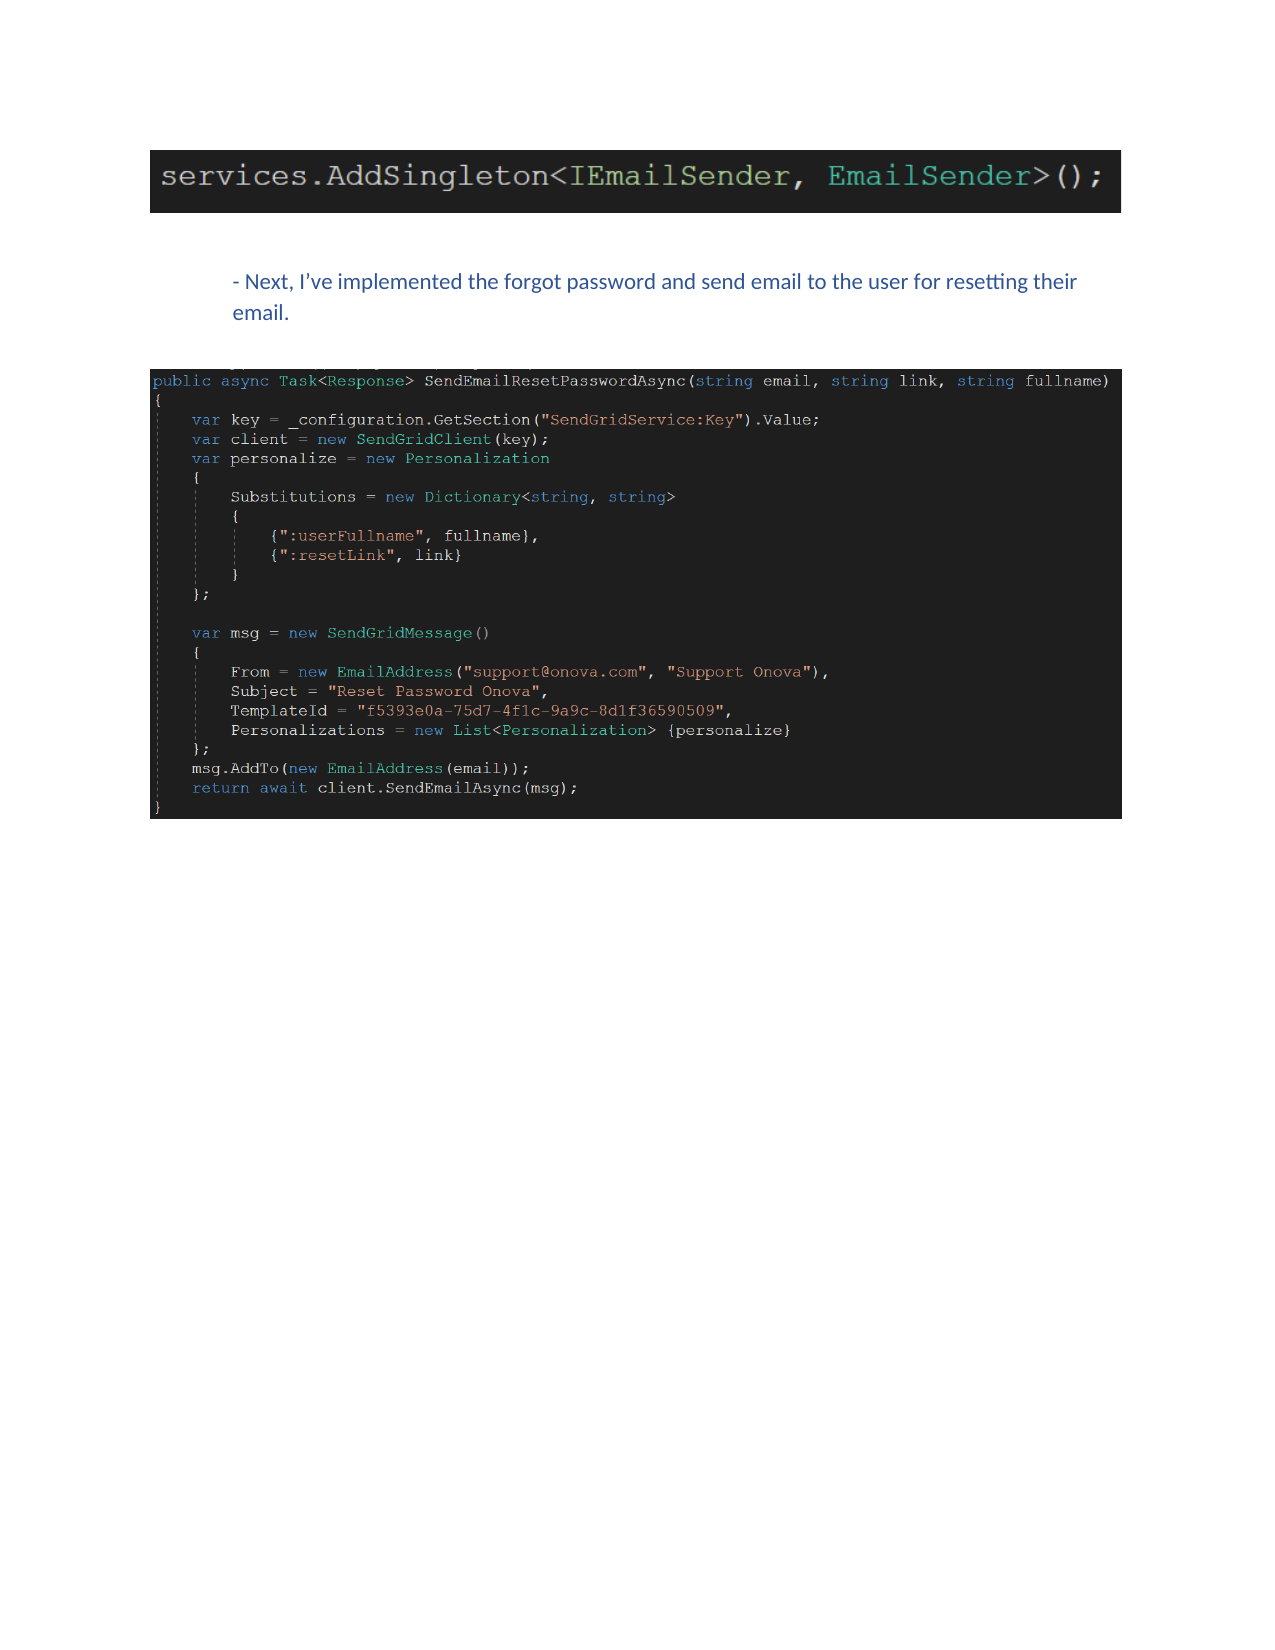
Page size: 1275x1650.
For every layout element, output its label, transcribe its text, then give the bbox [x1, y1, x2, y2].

picture [150, 150, 1122, 213]
picture [150, 369, 1122, 819]
text - Next, I’ve implemented the forgot password and send email to the user for resetting their email. [232, 267, 1125, 326]
